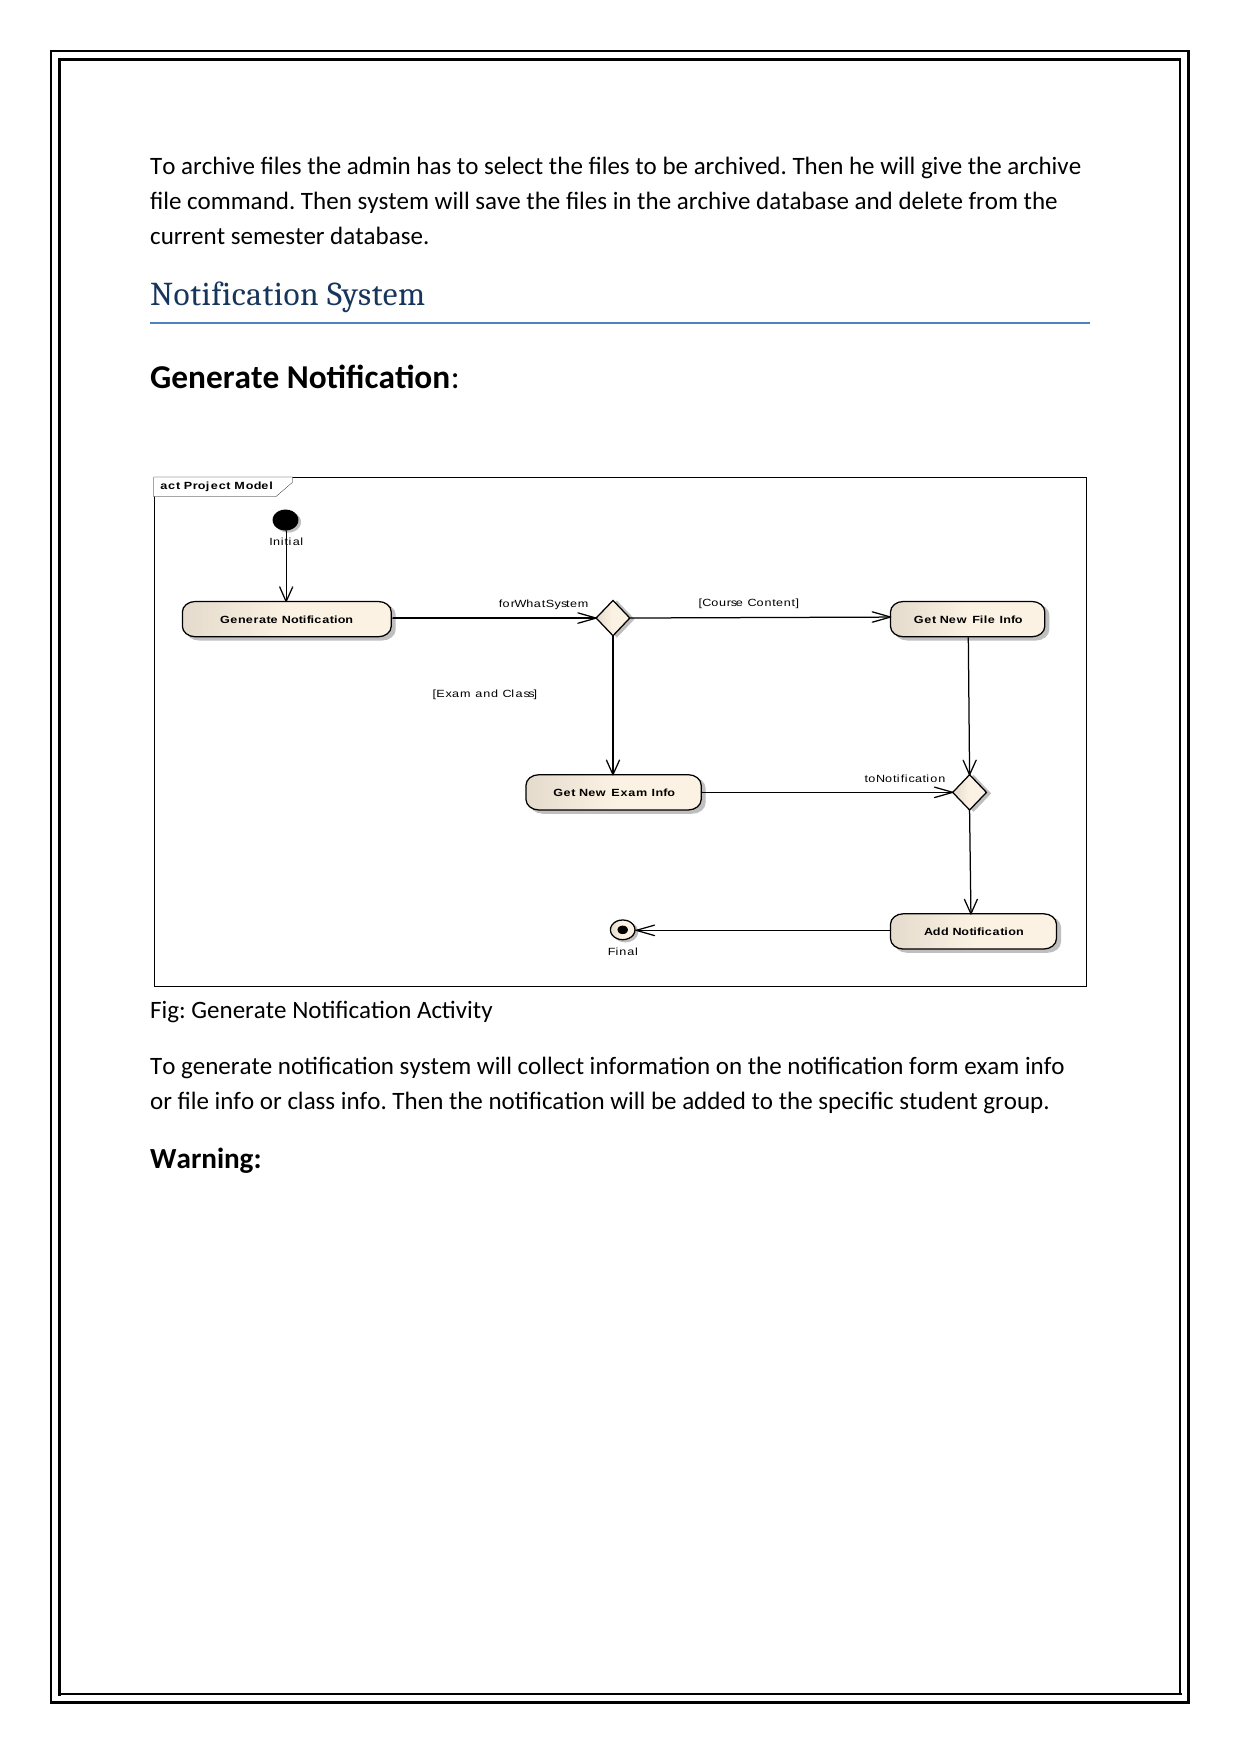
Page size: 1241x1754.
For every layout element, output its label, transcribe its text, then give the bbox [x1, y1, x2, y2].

text Warning: [150, 1141, 1090, 1176]
text To generate notification system will collect information on the notification form exam info or file info or class info. Then the notification will be added to the specific student group. [150, 1050, 1090, 1115]
text To archive files the admin has to select the files to be archived. Then he will give the archive file command. Then system will save the files in the archive database and delete from the current semester database. [150, 150, 1090, 251]
text Generate Notification:Fig: Generate Notification Activity [150, 356, 1090, 1024]
title Notification System [150, 276, 1090, 322]
